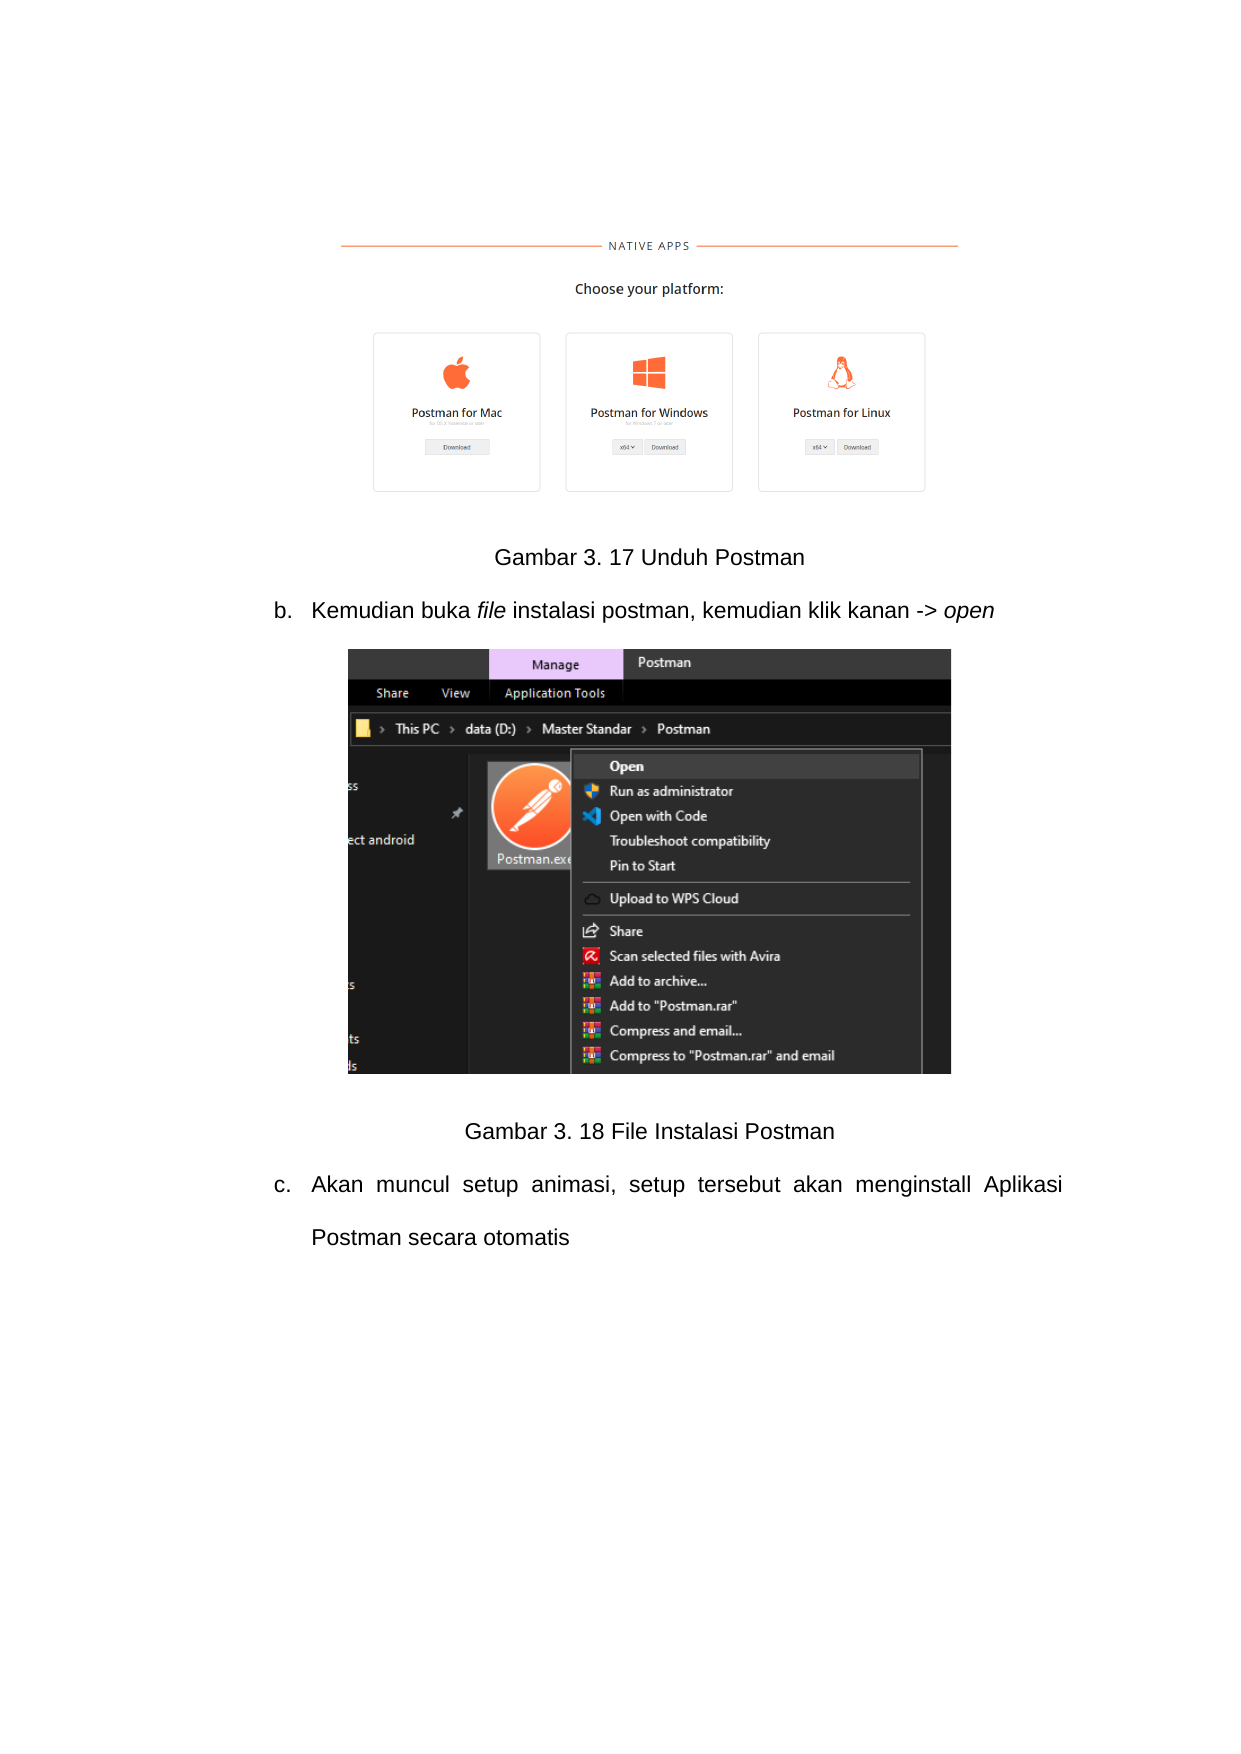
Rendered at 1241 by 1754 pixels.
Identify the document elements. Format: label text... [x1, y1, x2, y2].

text Gambar 3. 18 File Instalasi Postman [236, 1118, 1063, 1144]
text Gambar 3. 17 Unduh Postman [236, 544, 1063, 570]
picture [348, 649, 952, 1074]
text Akan muncul setup animasi, setup tersebut akan menginstall Aplikasi Postman secara otomatis [274, 1171, 1063, 1250]
text Kemudian buka file instalasi postman, kemudian klik kanan -> open [274, 597, 1063, 623]
picture [337, 236, 962, 500]
